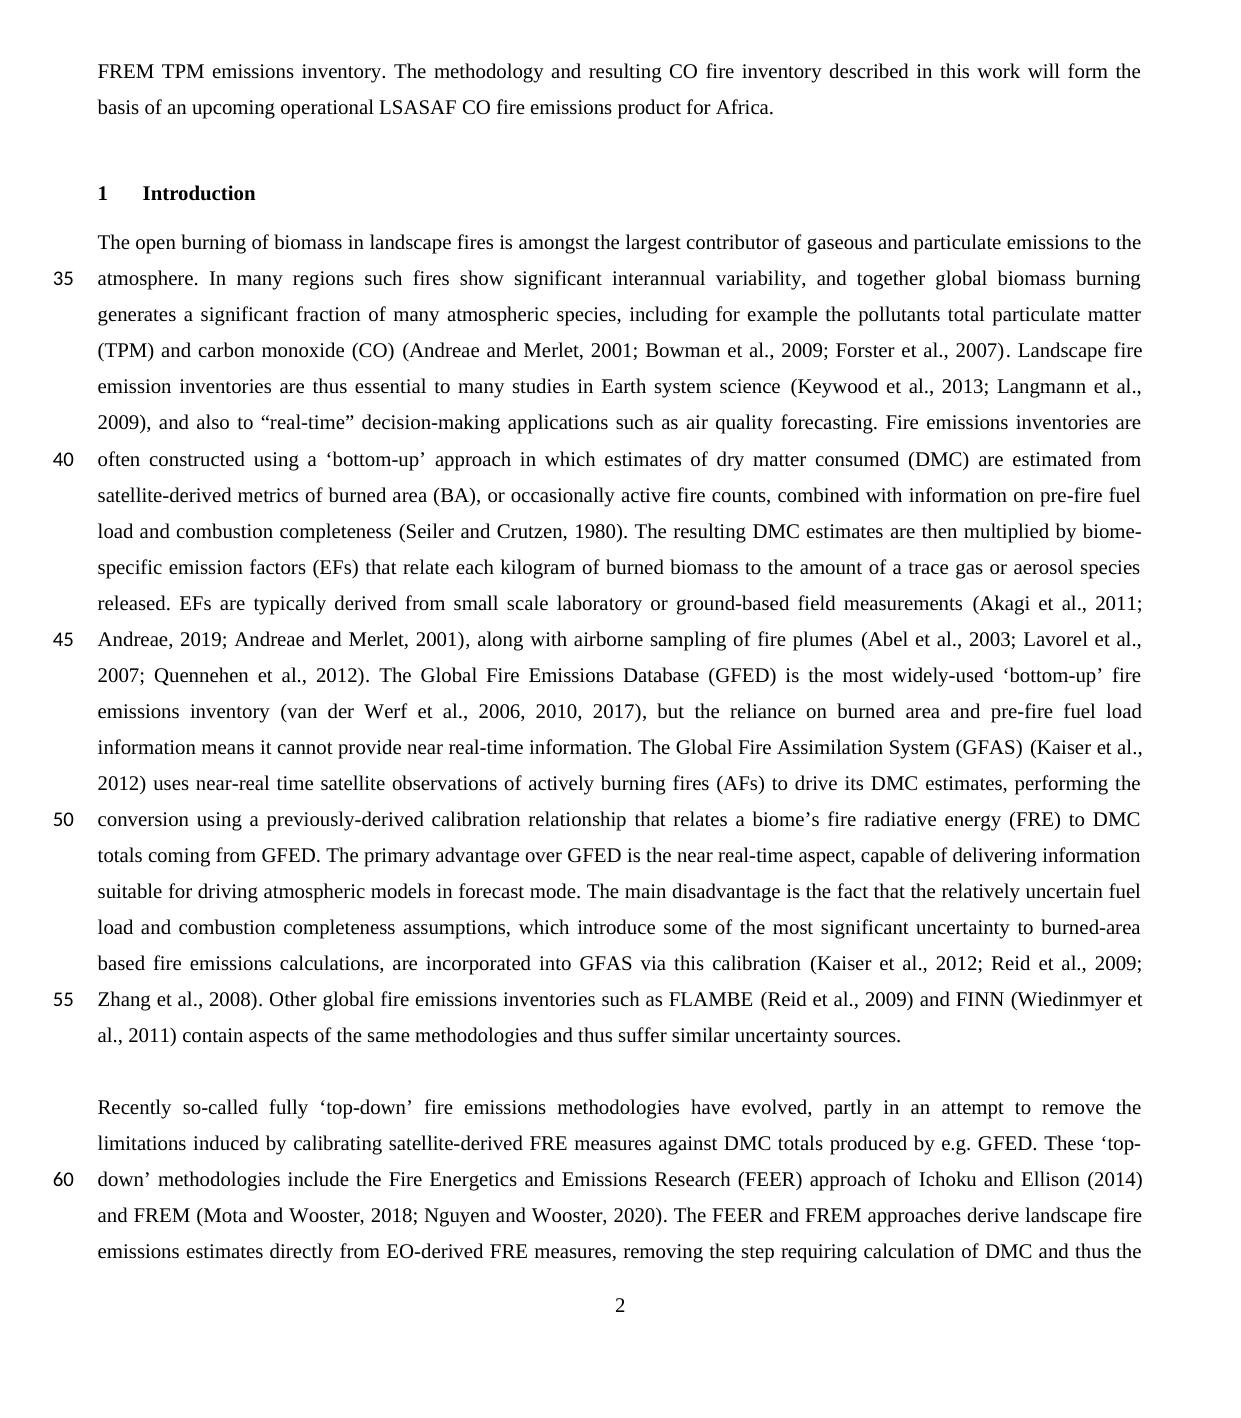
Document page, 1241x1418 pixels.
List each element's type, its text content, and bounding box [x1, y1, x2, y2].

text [97, 59, 1143, 119]
text The open burning of biomass in landscape fires is amongst the largest contributor of gaseous and particulate emissions to the atmosphere. In many regions such fires show significant interannual variability, and together global biomass burning generates a significant fraction of many atmospheric species, including for example the pollutants total particulate matter (TPM) and carbon monoxide (CO) (Andreae and Merlet, 2001; Bowman et al., 2009; Forster et al., 2007). Landscape fire emission inventories are thus essential to many studies in Earth system science (Keywood et al., 2013; Langmann et al., 2009), and also to “real-time” decision-making applications such as air quality forecasting. Fire emissions inventories are often constructed using a ‘bottom-up’ approach in which estimates of dry matter consumed (DMC) are estimated from satellite-derived metrics of burned area (BA), or occasionally active fire counts, combined with information on pre-fire fuel load and combustion completeness (Seiler and Crutzen, 1980). The resulting DMC estimates are then multiplied by biome-specific emission factors (EFs) that relate each kilogram of burned biomass to the amount of a trace gas or aerosol species released. EFs are typically derived from small scale laboratory or ground-based field measurements (Akagi et al., 2011; Andreae, 2019; Andreae and Merlet, 2001), along with airborne sampling of fire plumes (Abel et al., 2003; Lavorel et al., 2007; Quennehen et al., 2012). The Global Fire Emissions Database (GFED) is the most widely-used ‘bottom-up’ fire emissions inventory (van der Werf et al., 2006, 2010, 2017), but the reliance on burned area and pre-fire fuel load information means it cannot provide near real-time information. The Global Fire Assimilation System (GFAS) (Kaiser et al., 2012) uses near-real time satellite observations of actively burning fires (AFs) to drive its DMC estimates, performing the conversion using a previously-derived calibration relationship that relates a biome’s fire radiative energy (FRE) to DMC totals coming from GFED. The primary advantage over GFED is the near real-time aspect, capable of delivering information suitable for driving atmospheric models in forecast mode. The main disadvantage is the fact that the relatively uncertain fuel load and combustion completeness assumptions, which introduce some of the most significant uncertainty to burned-area based fire emissions calculations, are incorporated into GFAS via this calibration (Kaiser et al., 2012; Reid et al., 2009; Zhang et al., 2008). Other global fire emissions inventories such as FLAMBE (Reid et al., 2009) and FINN (Wiedinmyer et al., 2011) contain aspects of the same methodologies and thus suffer similar uncertainty sources. [97, 230, 1143, 1047]
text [97, 1095, 1143, 1263]
subtitle Introduction [97, 181, 1143, 205]
